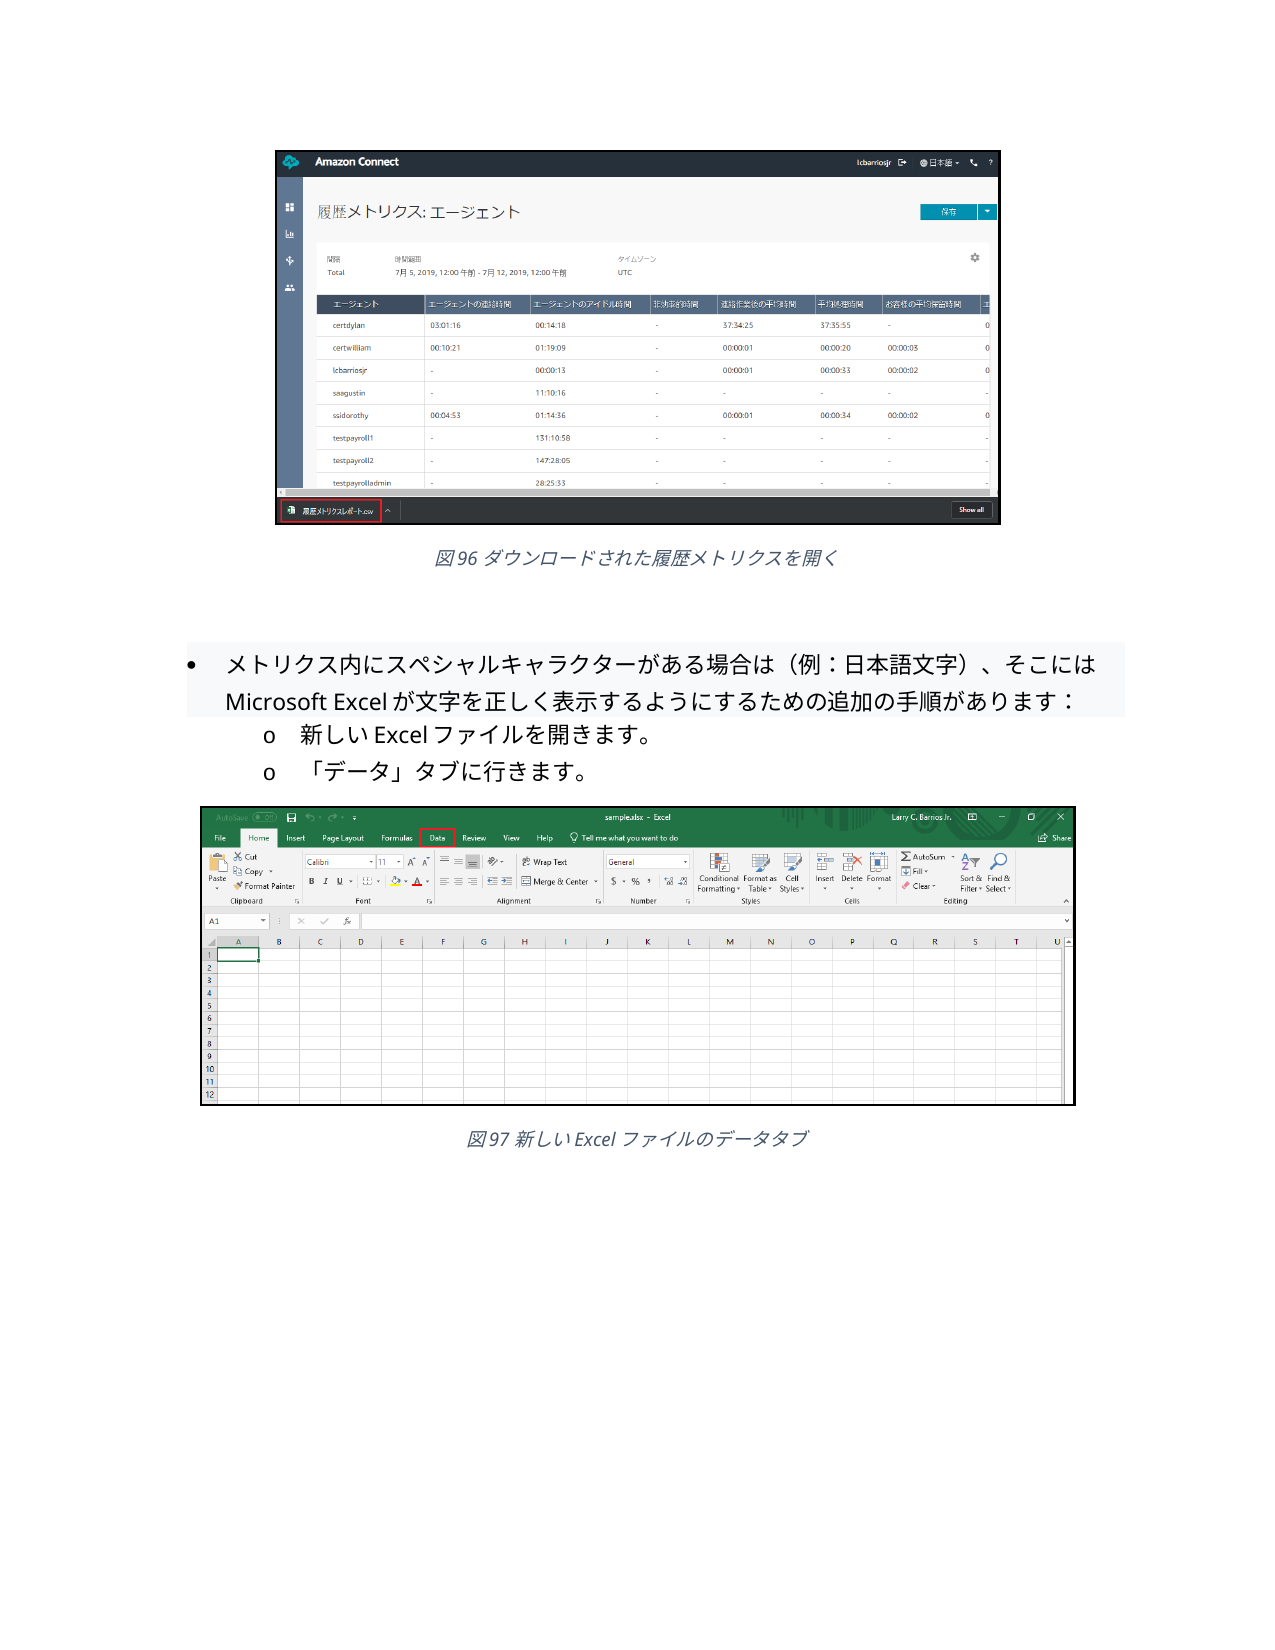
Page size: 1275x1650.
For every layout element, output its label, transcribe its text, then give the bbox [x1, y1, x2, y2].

list 「データ」タブに行きます。 [262, 753, 1125, 787]
text 図96 ダウンロードされた履歴メトリクスを開く [150, 544, 1125, 571]
list メトリクス内にスペシャルキャラクターがある場合は（例：日本語文字）、そこにはMicrosoft Excelが文字を正しく表示するようにするための追加の手順があります： [187, 642, 1125, 717]
list 新しいExcelファイルを開きます。 [262, 717, 1125, 751]
text 図97 新しいExcelファイルのデータタブ [150, 1125, 1125, 1152]
picture [202, 808, 1073, 1104]
picture [277, 152, 998, 523]
